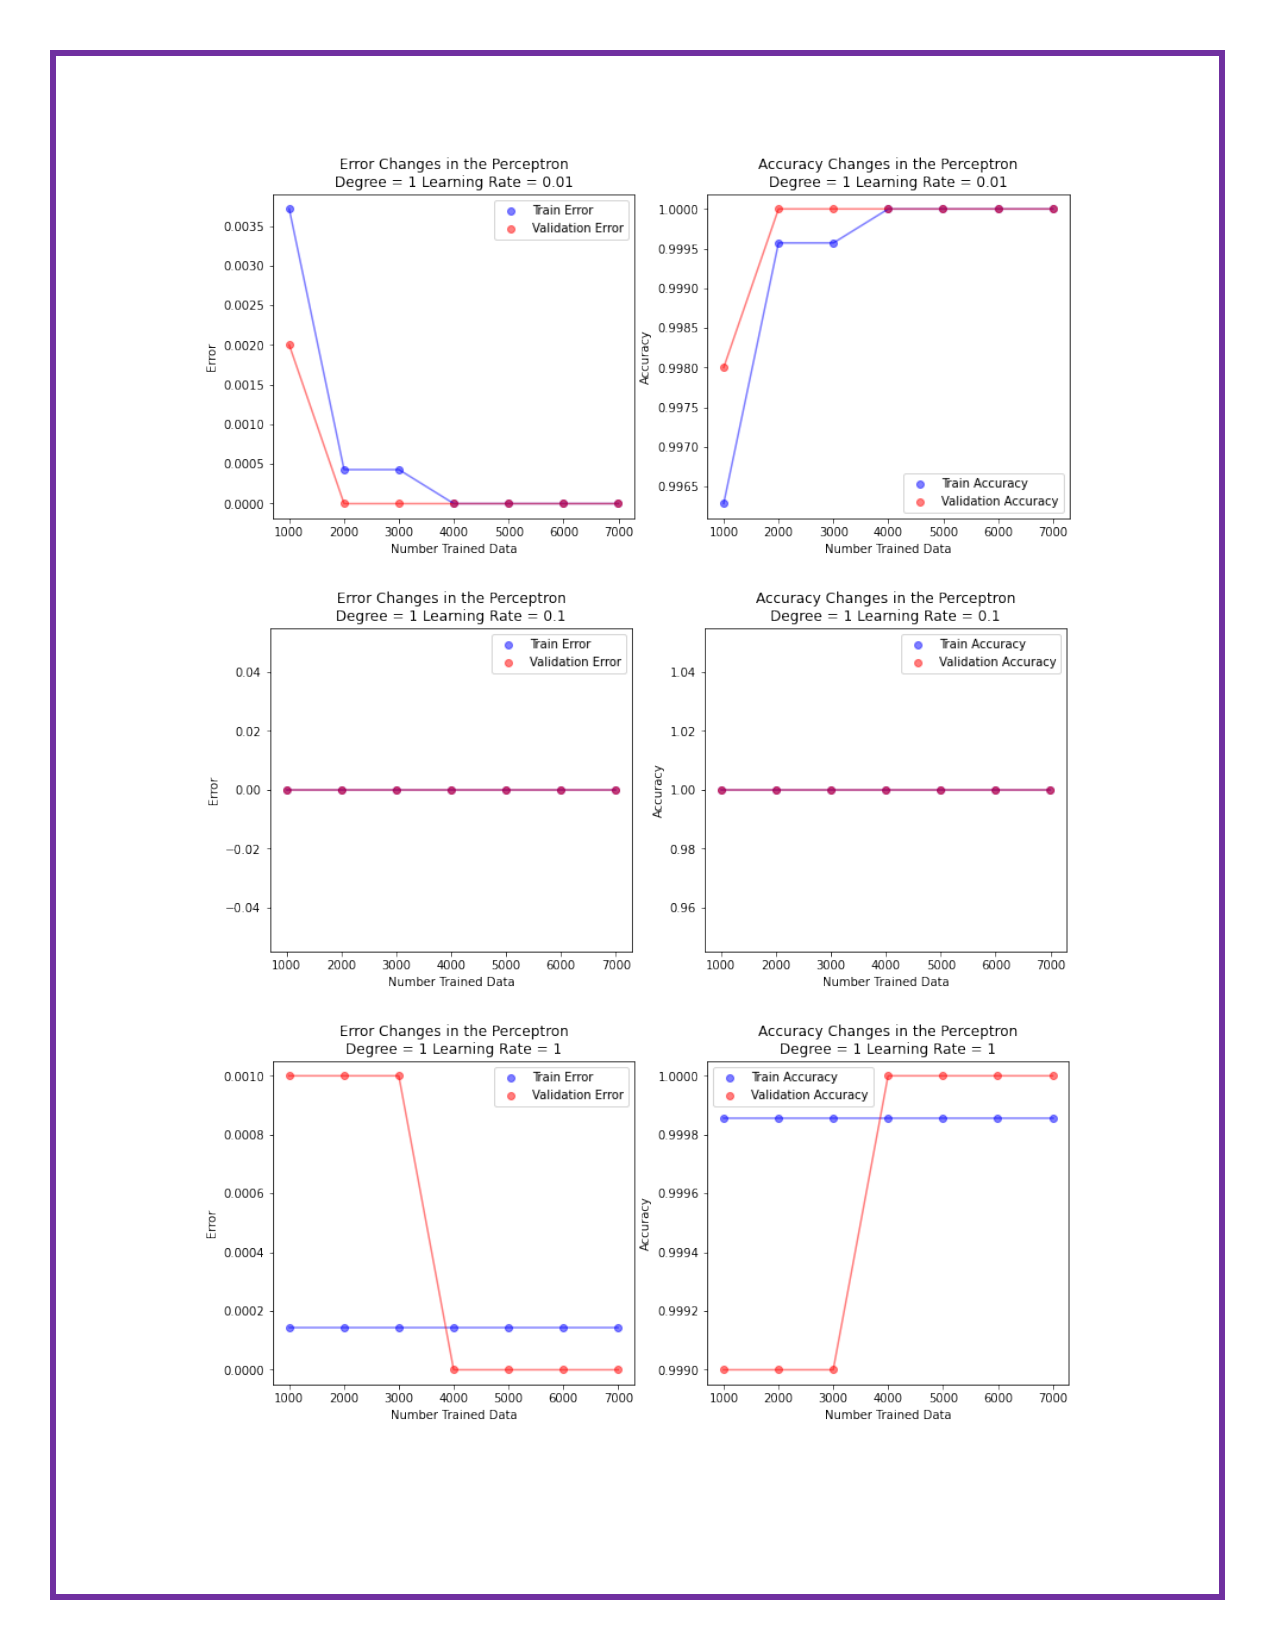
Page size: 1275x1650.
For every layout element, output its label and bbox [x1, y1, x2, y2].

picture [198, 150, 1077, 564]
picture [198, 1016, 1077, 1430]
picture [200, 583, 1074, 997]
